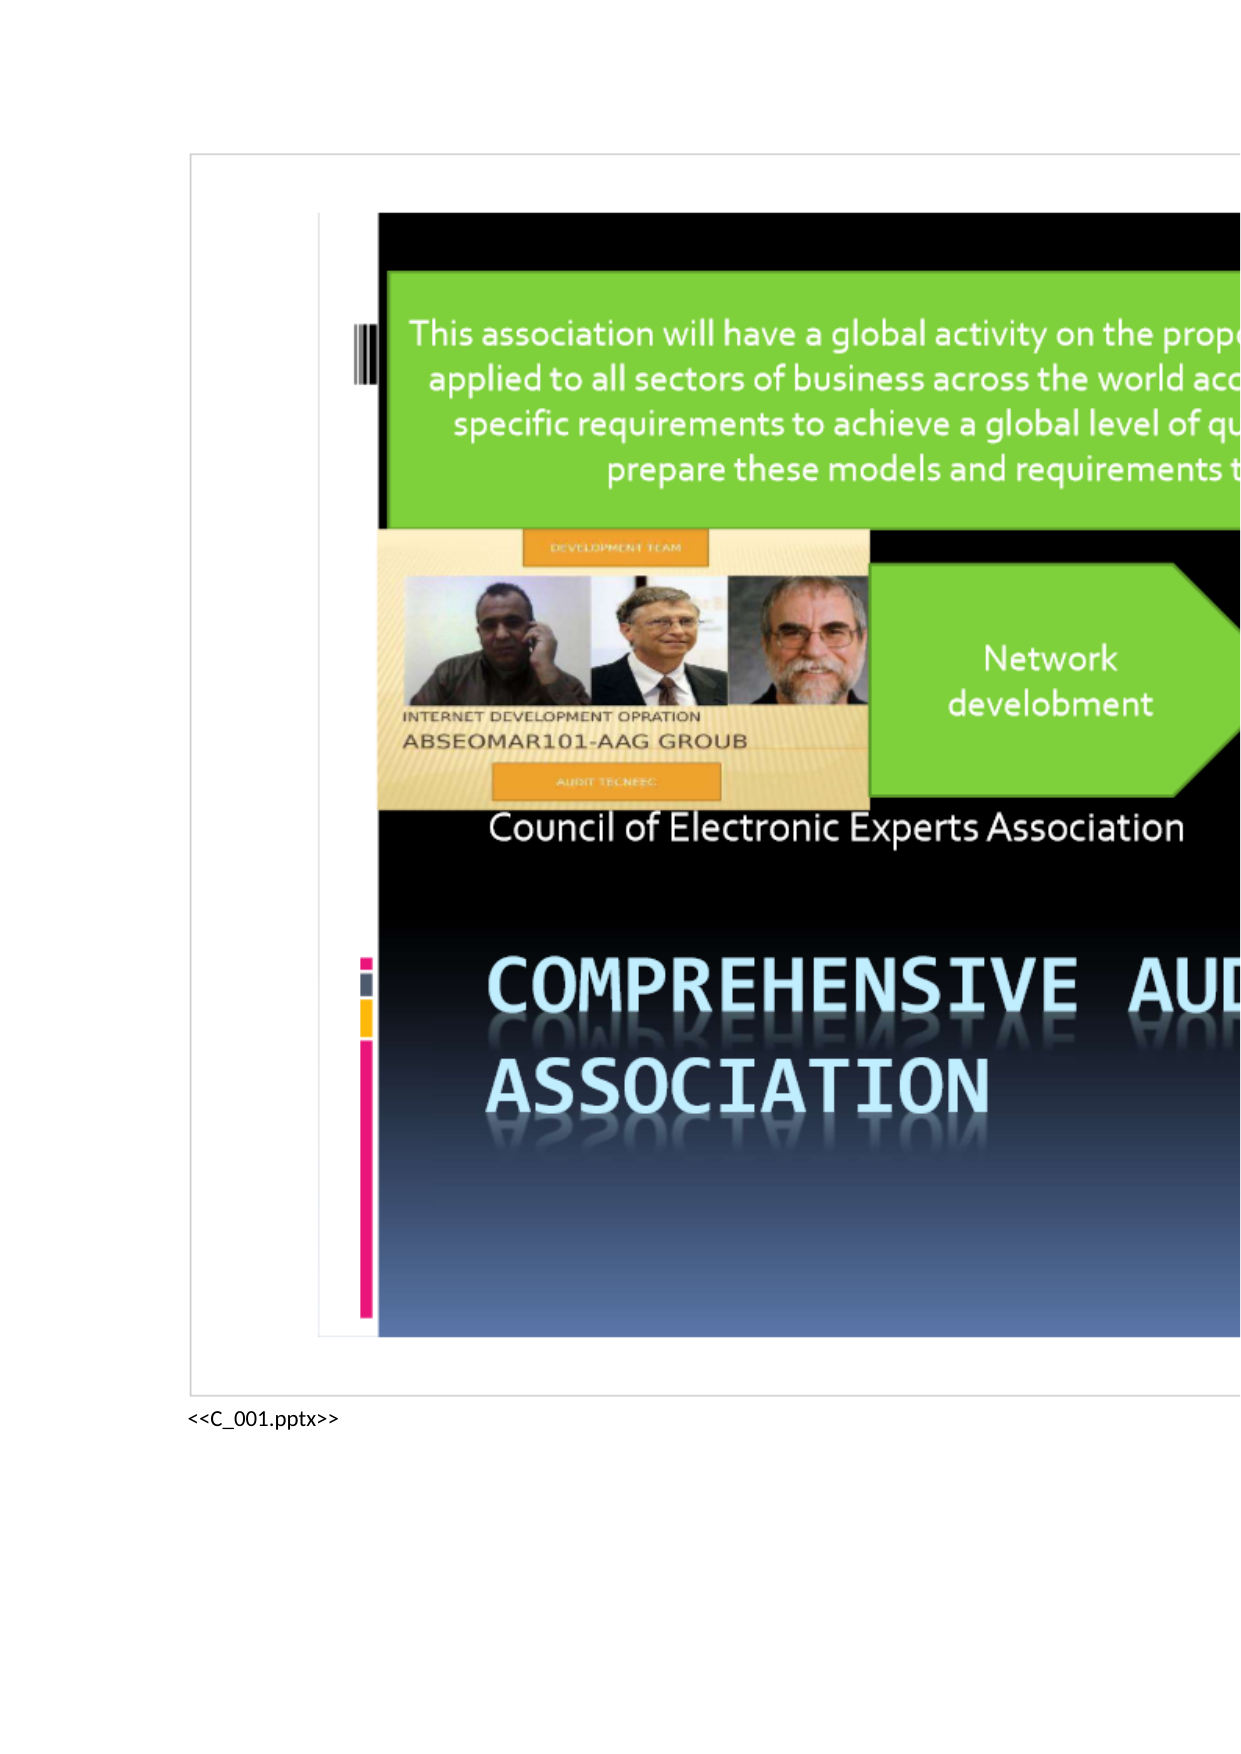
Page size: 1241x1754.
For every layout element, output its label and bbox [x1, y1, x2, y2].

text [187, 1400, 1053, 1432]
picture [187, 150, 1241, 1400]
